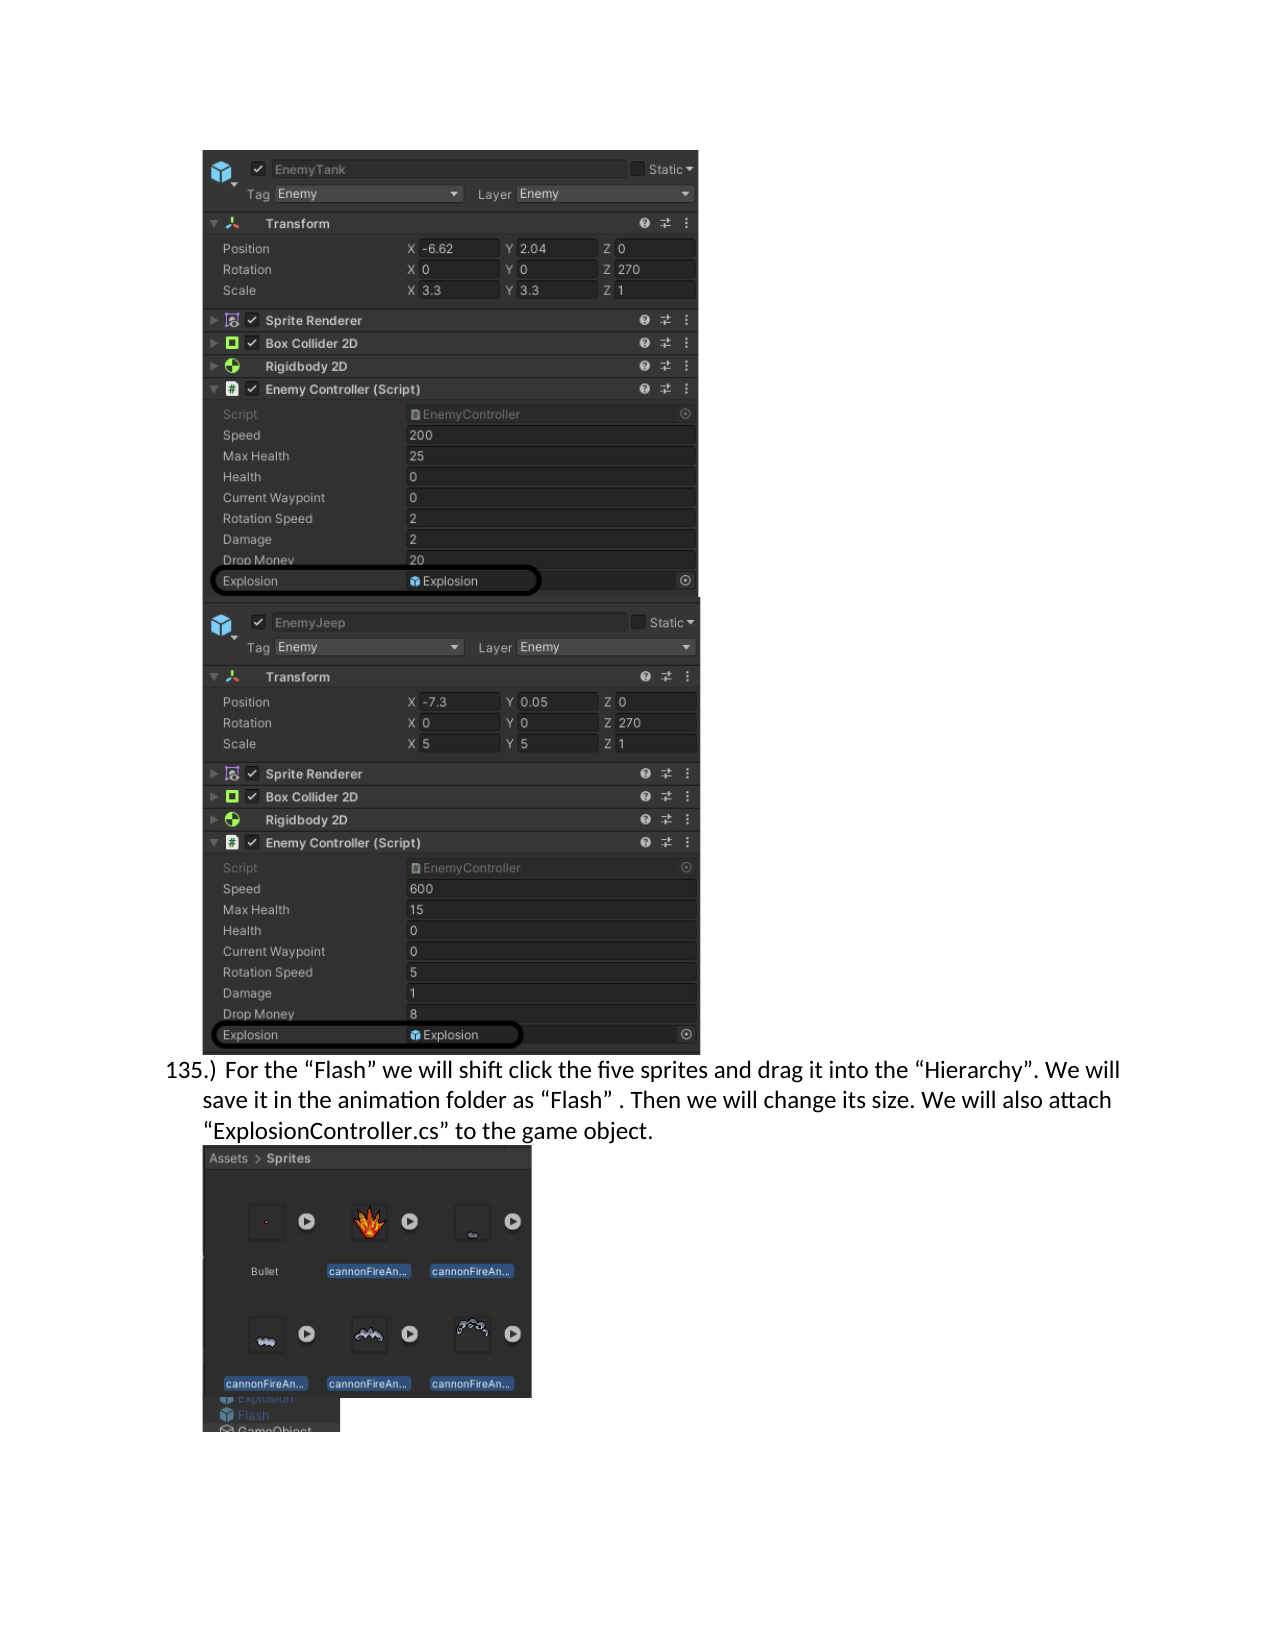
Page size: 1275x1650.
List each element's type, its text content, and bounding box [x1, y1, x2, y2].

list For the “Flash” we will shift click the five sprites and drag it into the “Hierarchy”. We will save it in the animation folder as “Flash” . Then we will change its size. We will also attach “ExplosionController.cs” to the game object. [165, 1054, 1125, 1146]
picture [202, 1145, 532, 1432]
picture [202, 150, 701, 1055]
